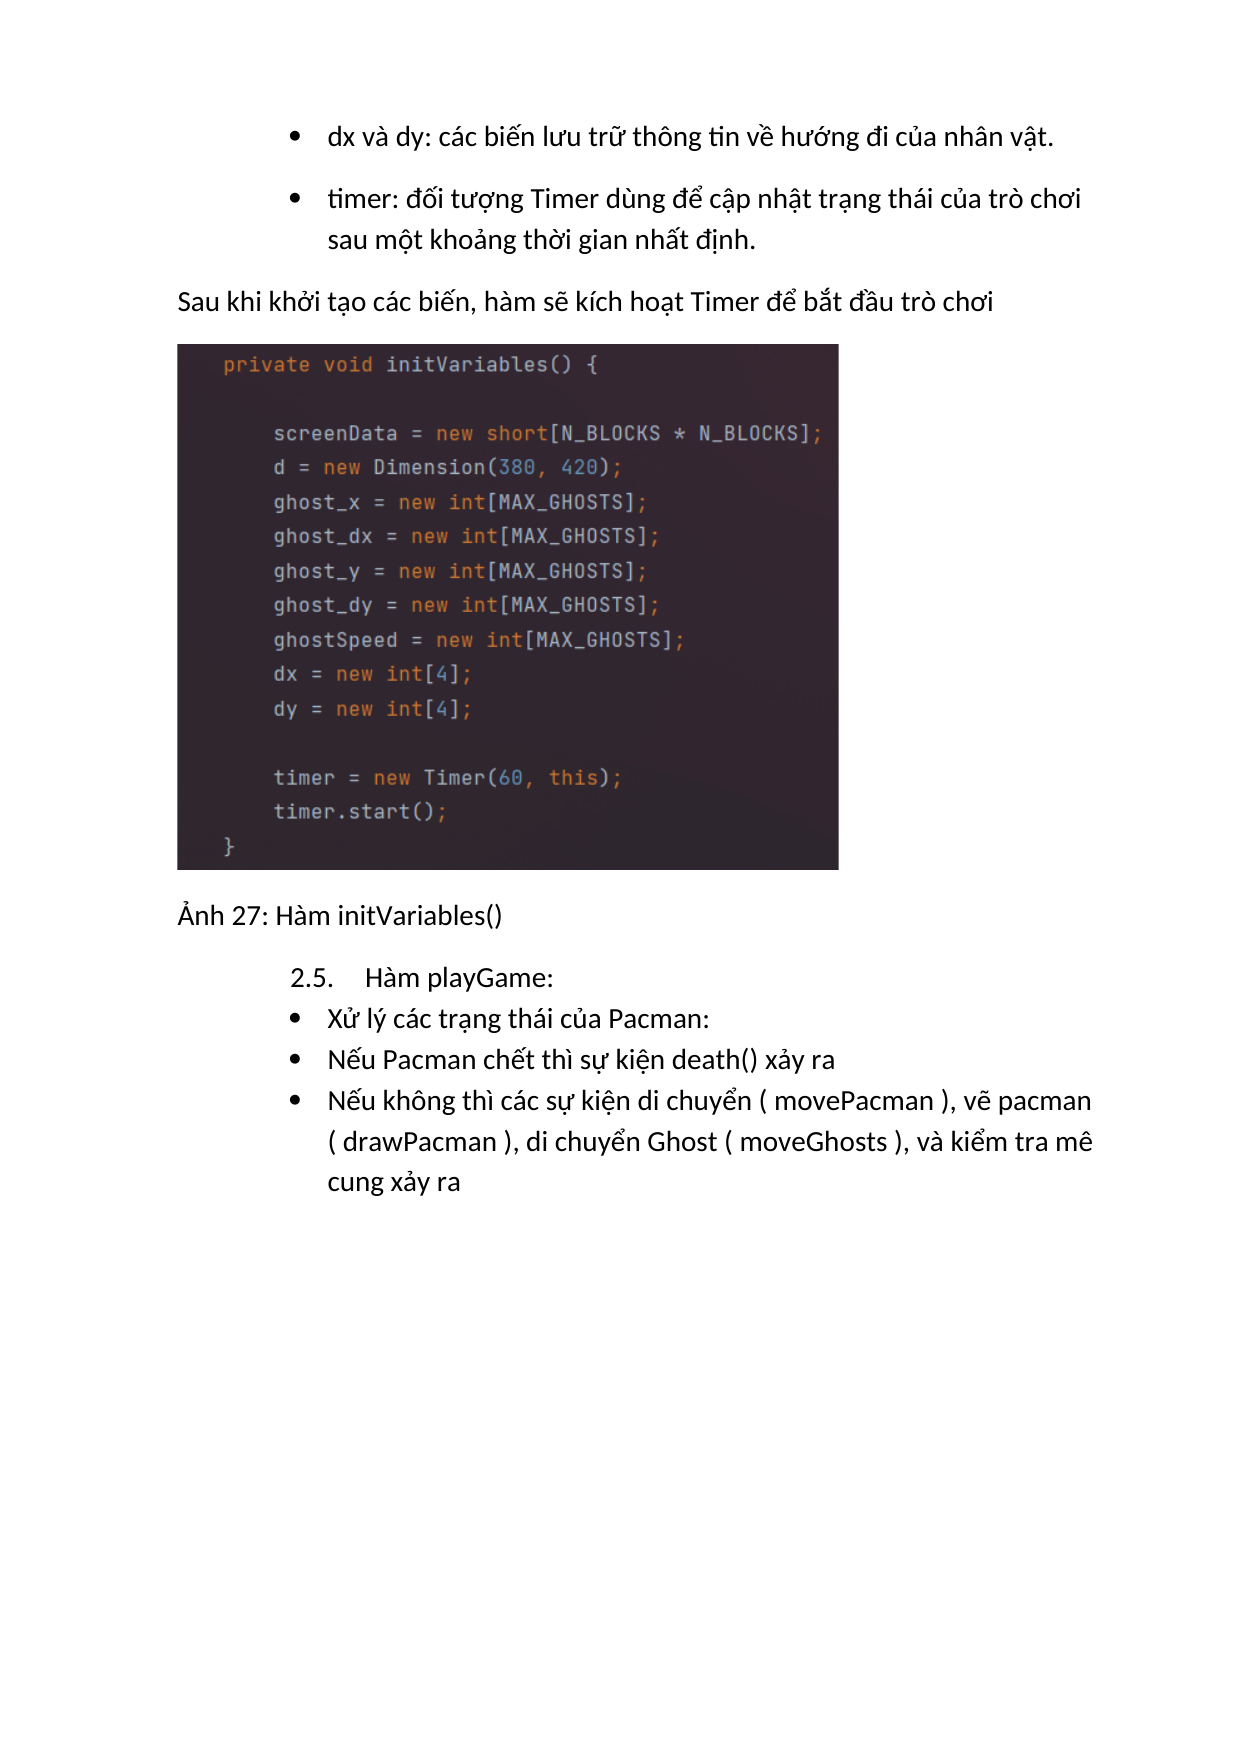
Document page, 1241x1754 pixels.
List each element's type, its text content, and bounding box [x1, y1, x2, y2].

picture [177, 344, 839, 870]
text Sau khi khởi tạo các biến, hàm sẽ kích hoạt Timer để bắt đầu trò chơi [177, 283, 1122, 318]
list Xử lý các trạng thái của Pacman: [290, 1000, 1122, 1035]
text Ảnh 27: Hàm initVariables() [177, 897, 1122, 933]
subtitle Hàm playGame: [290, 959, 1122, 994]
list dx và dy: các biến lưu trữ thông tin về hướng đi của nhân vật. [290, 118, 1122, 154]
list Nếu không thì các sự kiện di chuyển ( movePacman ), vẽ pacman ( drawPacman ), di chuyển Ghost ( moveGhosts ), và kiểm tra mê cung xảy ra [290, 1082, 1122, 1199]
list Nếu Pacman chết thì sự kiện death() xảy ra [290, 1041, 1122, 1076]
list timer: đối tượng Timer dùng để cập nhật trạng thái của trò chơi sau một khoảng thời gian nhất định. [290, 180, 1122, 256]
